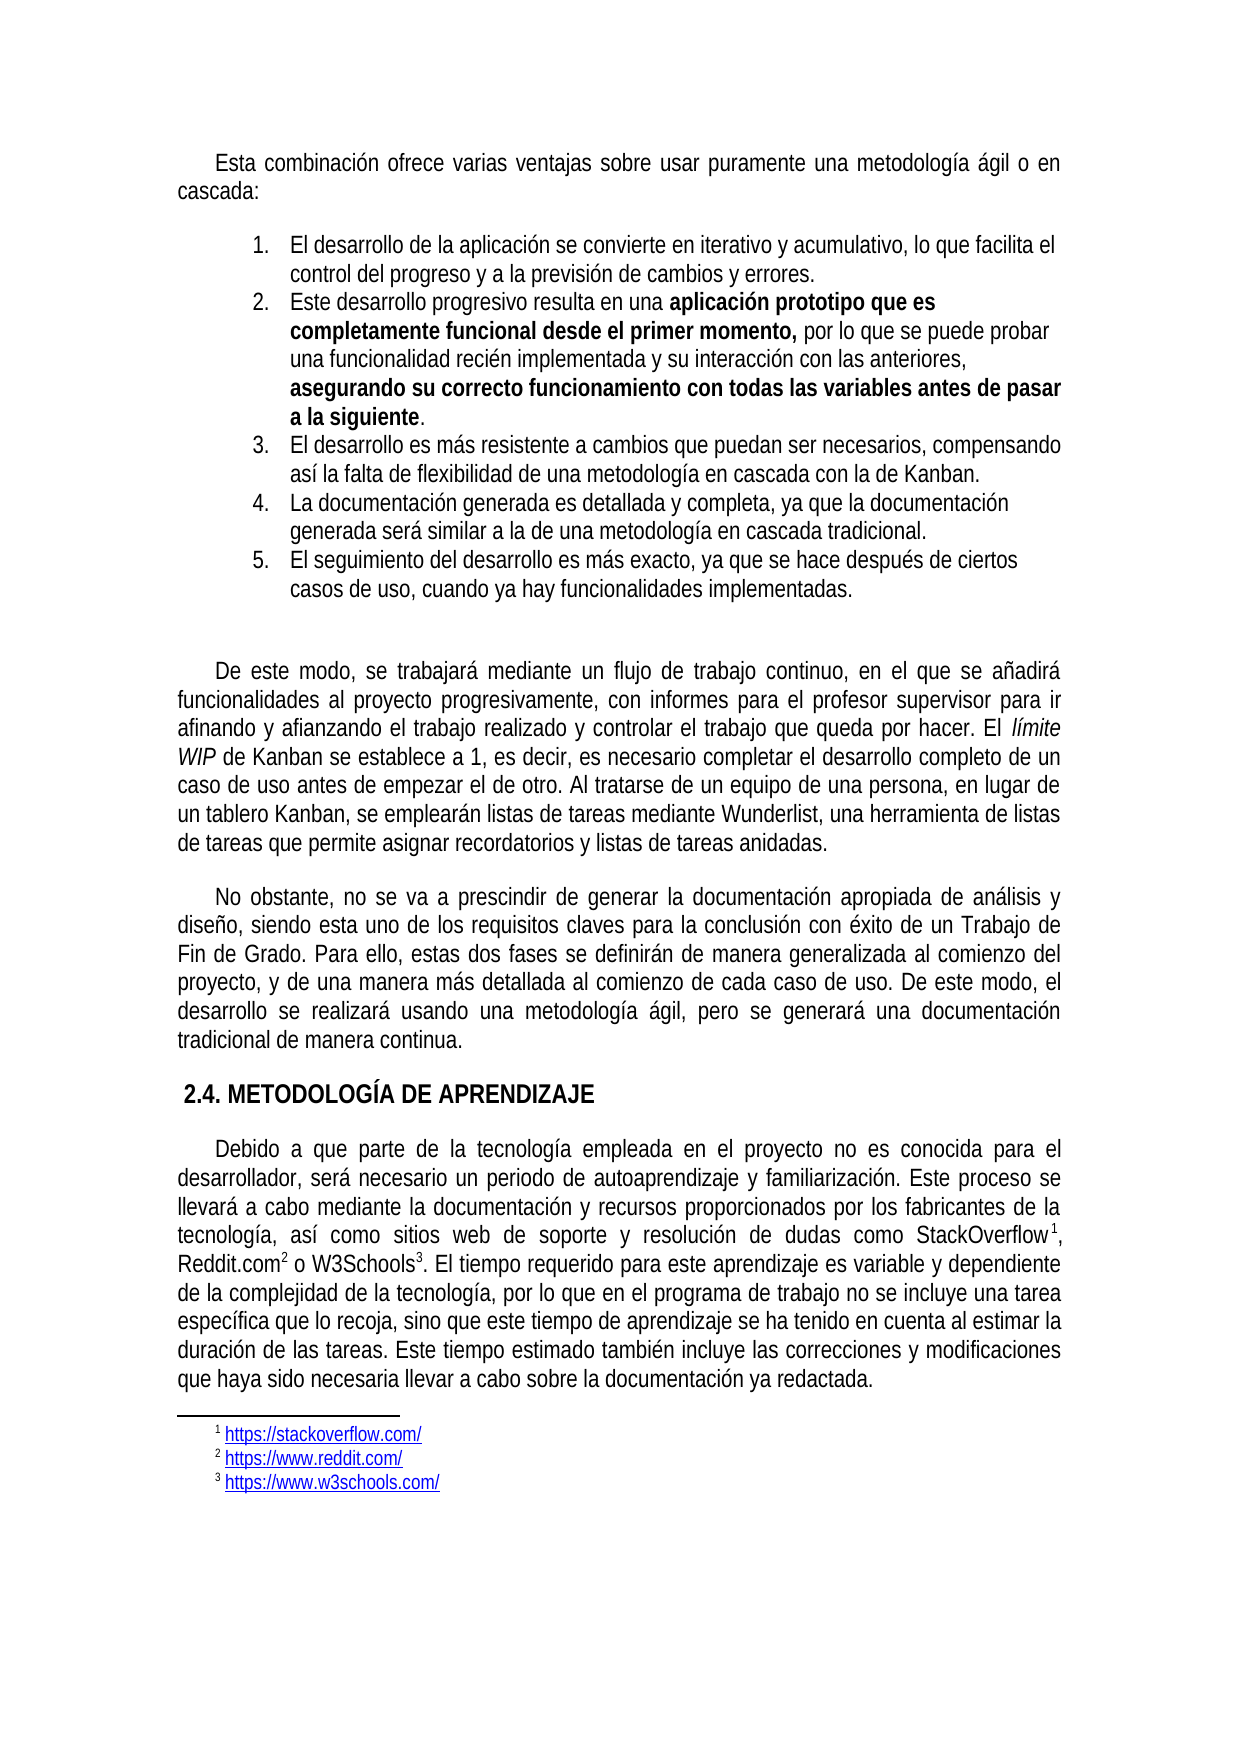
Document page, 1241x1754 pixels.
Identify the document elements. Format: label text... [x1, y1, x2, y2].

list La documentación generada es detallada y completa, ya que la documentación generada será similar a la de una metodología en cascada tradicional. [252, 488, 1063, 545]
subtitle METODOLOGÍA DE APRENDIZAJE [184, 1078, 1063, 1109]
list Este desarrollo progresivo resulta en una aplicación prototipo que es completamente funcional desde el primer momento, por lo que se puede probar una funcionalidad recién implementada y su interacción con las anteriores, asegurando su correcto funcionamiento con todas las variables antes de pasar a la siguiente. [252, 287, 1063, 430]
list El seguimiento del desarrollo es más exacto, ya que se hace después de ciertos casos de uso, cuando ya hay funcionalidades implementadas. [252, 545, 1063, 602]
list El desarrollo de la aplicación se convierte en iterativo y acumulativo, lo que facilita el control del progreso y a la previsión de cambios y errores. [252, 230, 1063, 287]
list El desarrollo es más resistente a cambios que puedan ser necesarios, compensando así la falta de flexibilidad de una metodología en cascada con la de Kanban. [252, 430, 1063, 488]
text Debido a que parte de la tecnología empleada en el proyecto no es conocida para el desarrollador, será necesario un periodo de autoaprendizaje y familiarización. Este proceso se llevará a cabo mediante la documentación y recursos proporcionados por los fabricantes de la tecnología, así como sitios web de soporte y resolución de dudas como StackOverflow, Reddit.com o W3Schools. El tiempo requerido para este aprendizaje es variable y dependiente de la complejidad de la tecnología, por lo que en el programa de trabajo no se incluye una tarea específica que lo recoja, sino que este tiempo de aprendizaje se ha tenido en cuenta al estimar la duración de las tareas. Este tiempo estimado también incluye las correcciones y modificaciones que haya sido necesaria llevar a cabo sobre la documentación ya redactada. [177, 1134, 1063, 1392]
text Esta combinación ofrece varias ventajas sobre usar puramente una metodología ágil o en cascada: [177, 148, 1063, 205]
text De este modo, se trabajará mediante un flujo de trabajo continuo, en el que se añadirá funcionalidades al proyecto progresivamente, con informes para el profesor supervisor para ir afinando y afianzando el trabajo realizado y controlar el trabajo que queda por hacer. El límite WIP de Kanban se establece a 1, es decir, es necesario completar el desarrollo completo de un caso de uso antes de empezar el de otro. Al tratarse de un equipo de una persona, en lugar de un tablero Kanban, se emplearán listas de tareas mediante Wunderlist, una herramienta de listas de tareas que permite asignar recordatorios y listas de tareas anidadas. [177, 656, 1063, 856]
text No obstante, no se va a prescindir de generar la documentación apropiada de análisis y diseño, siendo esta uno de los requisitos claves para la conclusión con éxito de un Trabajo de Fin de Grado. Para ello, estas dos fases se definirán de manera generalizada al comienzo del proyecto, y de una manera más detallada al comienzo de cada caso de uso. De este modo, el desarrollo se realizará usando una metodología ágil, pero se generará una documentación tradicional de manera continua. [177, 881, 1063, 1053]
